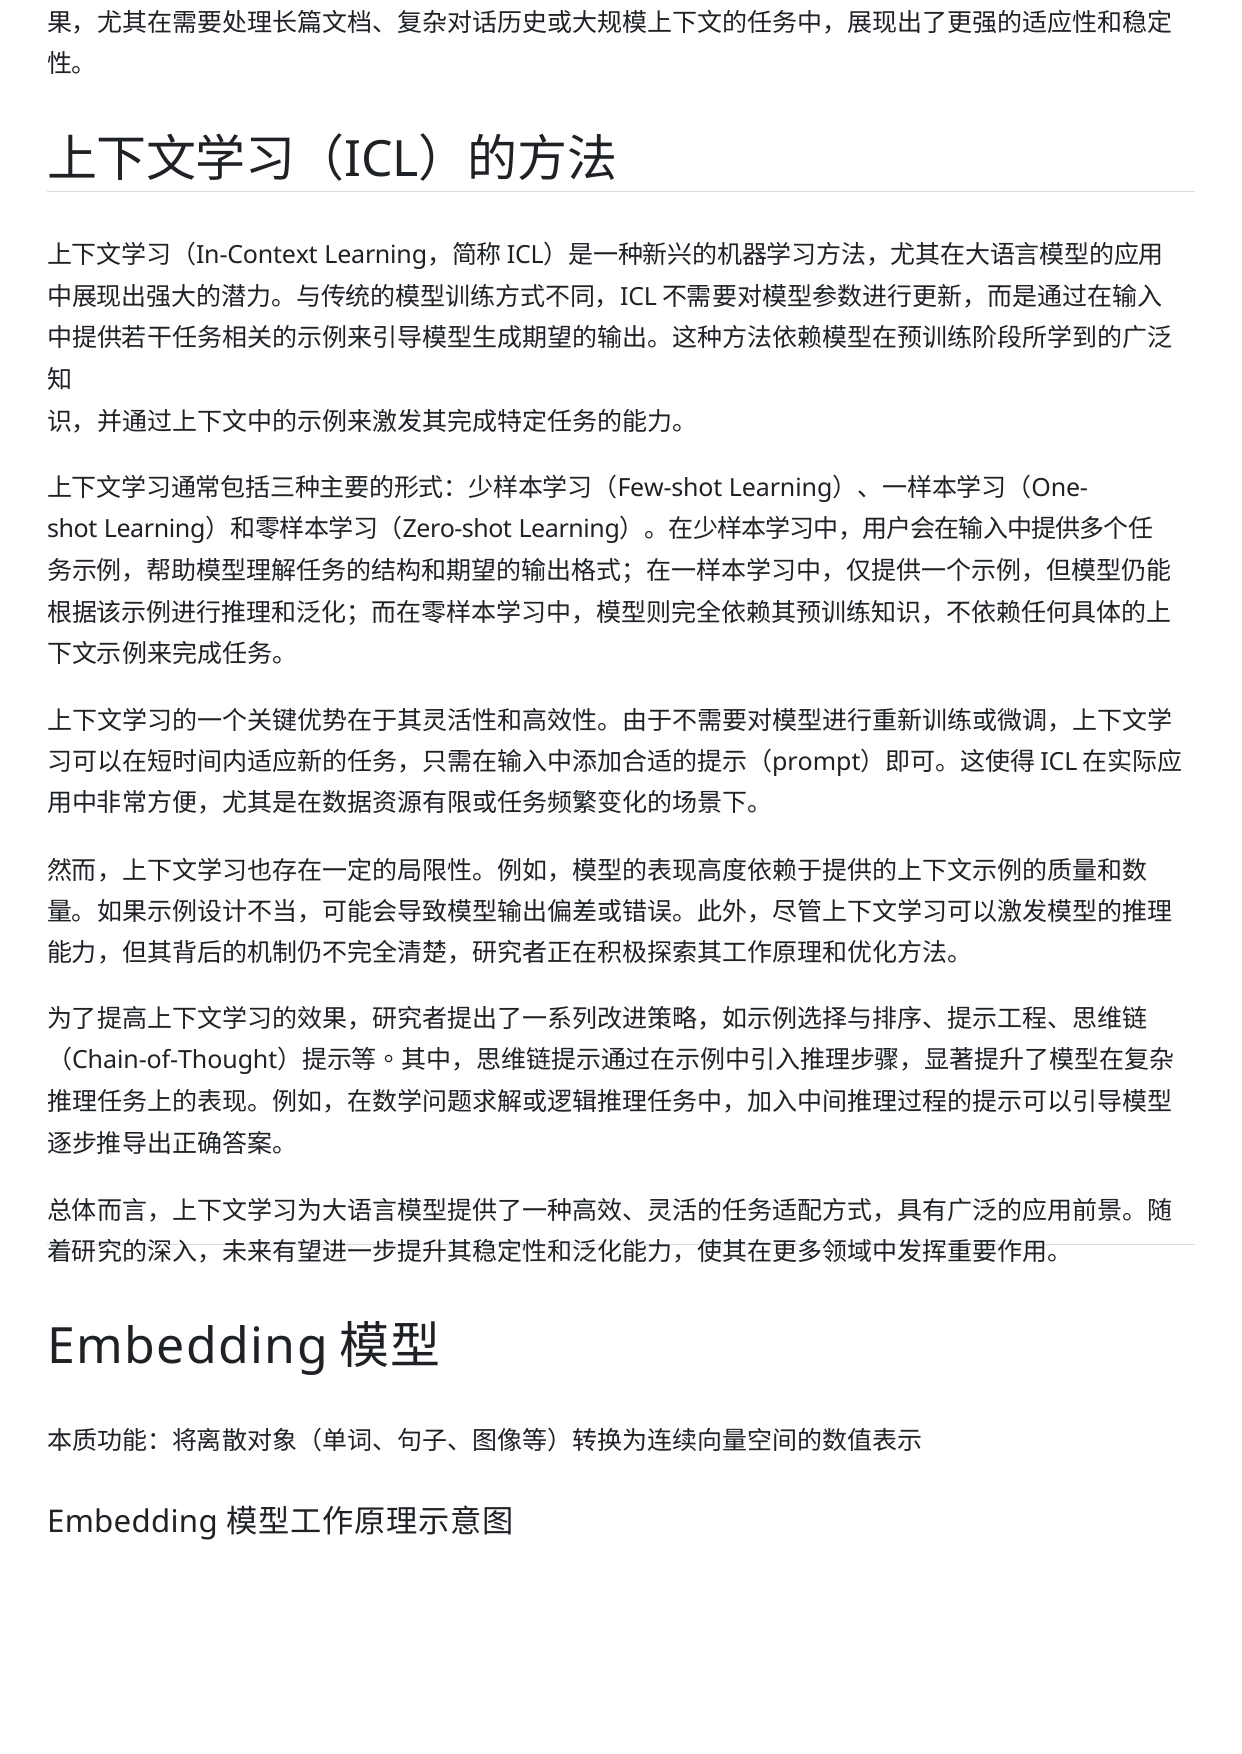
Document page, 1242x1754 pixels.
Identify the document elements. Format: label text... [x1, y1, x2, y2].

text 为了提高上下文学习的效果，研究者提出了一系列改进策略，如示例选择与排序、提示工程、思维链 [47, 999, 1241, 1035]
text 量。如果示例设计不当，可能会导致模型输出偏差或错误。此外，尽管上下文学习可以激发模型的推理 [47, 891, 1241, 928]
text 上下文学习（In-Context Learning，简称ICL）是一种新兴的机器学习方法，尤其在大语言模型的应用中展现出强大的潜力。与传统的模型训练方式不同，ICL不需要对模型参数进行更新，而是通过在输入中提供若干任务相关的示例来引导模型生成期望的输出。这种方法依赖模型在预训练阶段所学到的广泛知 [47, 234, 1183, 396]
text 识，并通过上下文中的示例来激发其完成特定任务的能力。 [47, 402, 1241, 438]
text 本质功能：将离散对象（单词、句子、图像等）转换为连续向量空间的数值表示 [47, 1421, 1241, 1457]
text 性。 [47, 43, 1241, 80]
text 着研究的深入，未来有望进一步提升其稳定性和泛化能力，使其在更多领域中发挥重要作用。 [47, 1231, 1241, 1268]
text 上下文学习（ICL）的方法 [47, 118, 1241, 191]
text 果，尤其在需要处理长篇文档、复杂对话历史或大规模上下文的任务中，展现出了更强的适应性和稳定 [47, 2, 1241, 38]
text （Chain-of-Thought）提示等。其中，思维链提示通过在示例中引入推理步骤，显著提升了模型在复杂推理任务上的表现。例如，在数学问题求解或逻辑推理任务中，加入中间推理过程的提示可以引导模型逐步推导出正确答案。 [47, 1040, 1193, 1159]
text 上下文学习通常包括三种主要的形式：少样本学习（Few-shot Learning）、一样本学习（One- [47, 468, 1241, 504]
text Embedding 模型工作原理示意图 [47, 1496, 1241, 1542]
text 上下文学习的一个关键优势在于其灵活性和高效性。由于不需要对模型进行重新训练或微调，上下文学习可以在短时间内适应新的任务，只需在输入中添加合适的提示（prompt）即可。这使得ICL在实际应用中非常方便，尤其是在数据资源有限或任务频繁变化的场景下。 [47, 701, 1184, 819]
text 总体而言，上下文学习为大语言模型提供了一种高效、灵活的任务适配方式，具有广泛的应用前景。随 [47, 1190, 1241, 1226]
text Embedding模型 [47, 1306, 1241, 1379]
text shot Learning）和零样本学习（Zero-shot Learning）。在少样本学习中，用户会在输入中提供多个任务示例，帮助模型理解任务的结构和期望的输出格式；在一样本学习中，仅提供一个示例，但模型仍能根据该示例进行推理和泛化；而在零样本学习中，模型则完全依赖其预训练知识，不依赖任何具体的上下文示例来完成任务。 [47, 509, 1174, 670]
text 能力，但其背后的机制仍不完全清楚，研究者正在积极探索其工作原理和优化方法。 [47, 933, 1241, 969]
text 然而，上下文学习也存在一定的局限性。例如，模型的表现高度依赖于提供的上下文示例的质量和数 [47, 850, 1241, 887]
